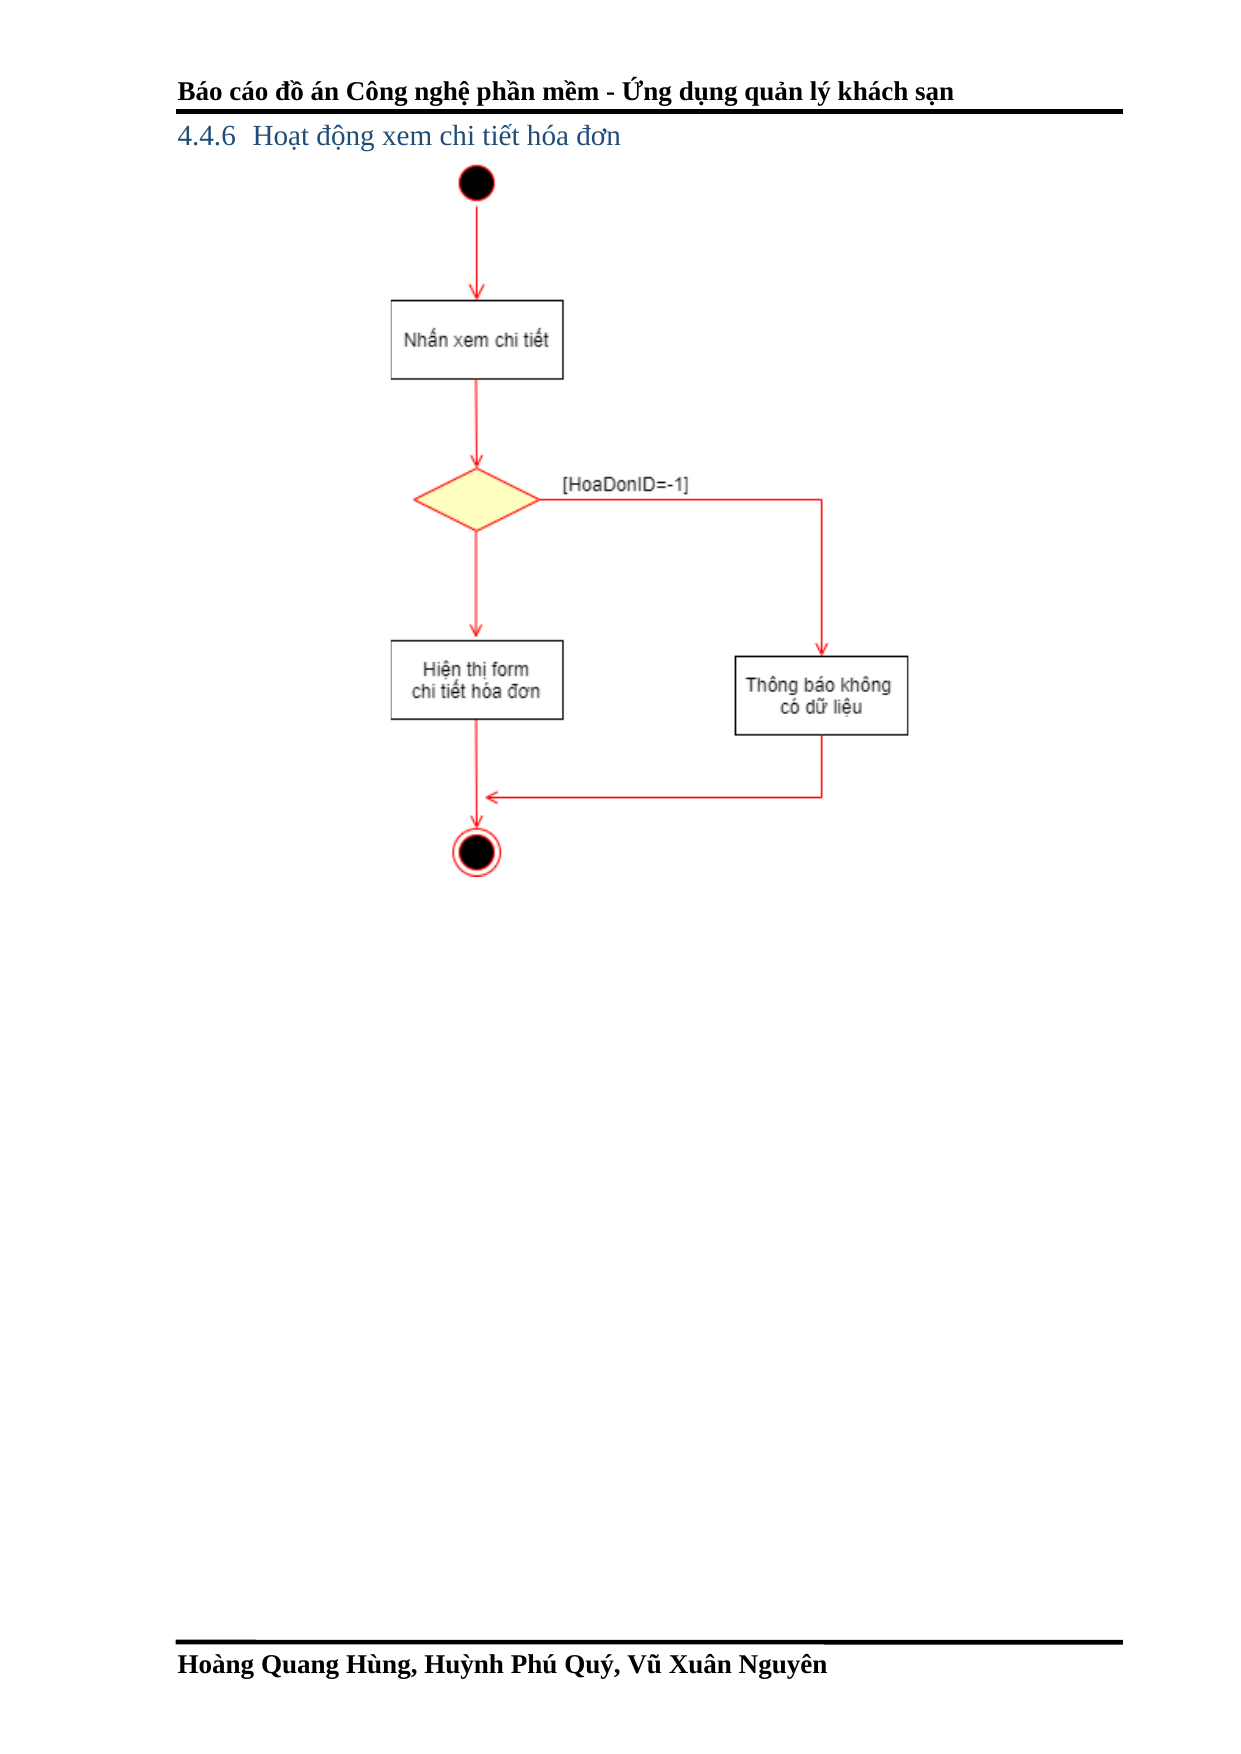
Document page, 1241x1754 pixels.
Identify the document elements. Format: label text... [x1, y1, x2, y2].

subtitle Hoạt động xem chi tiết hóa đơn [177, 118, 1122, 152]
picture [390, 160, 909, 877]
